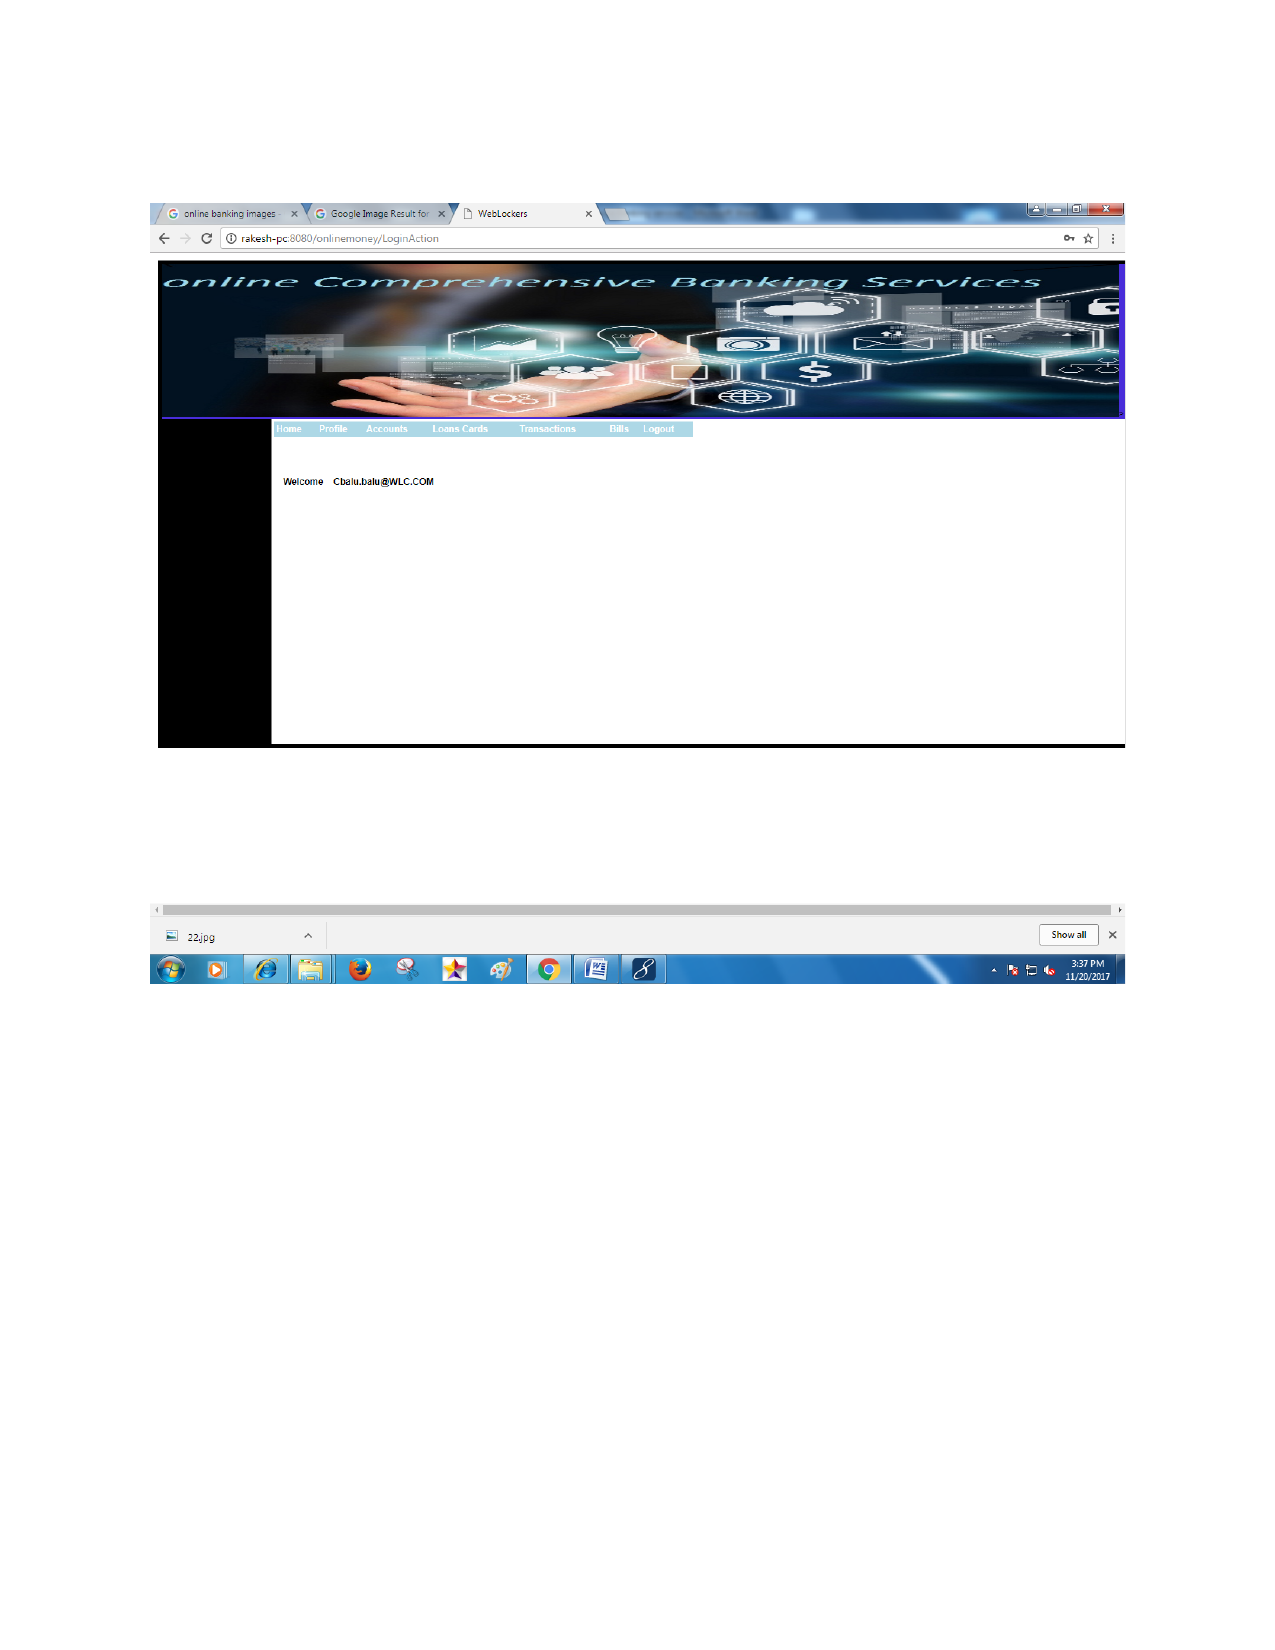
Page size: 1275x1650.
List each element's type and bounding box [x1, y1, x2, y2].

picture [150, 203, 1125, 984]
